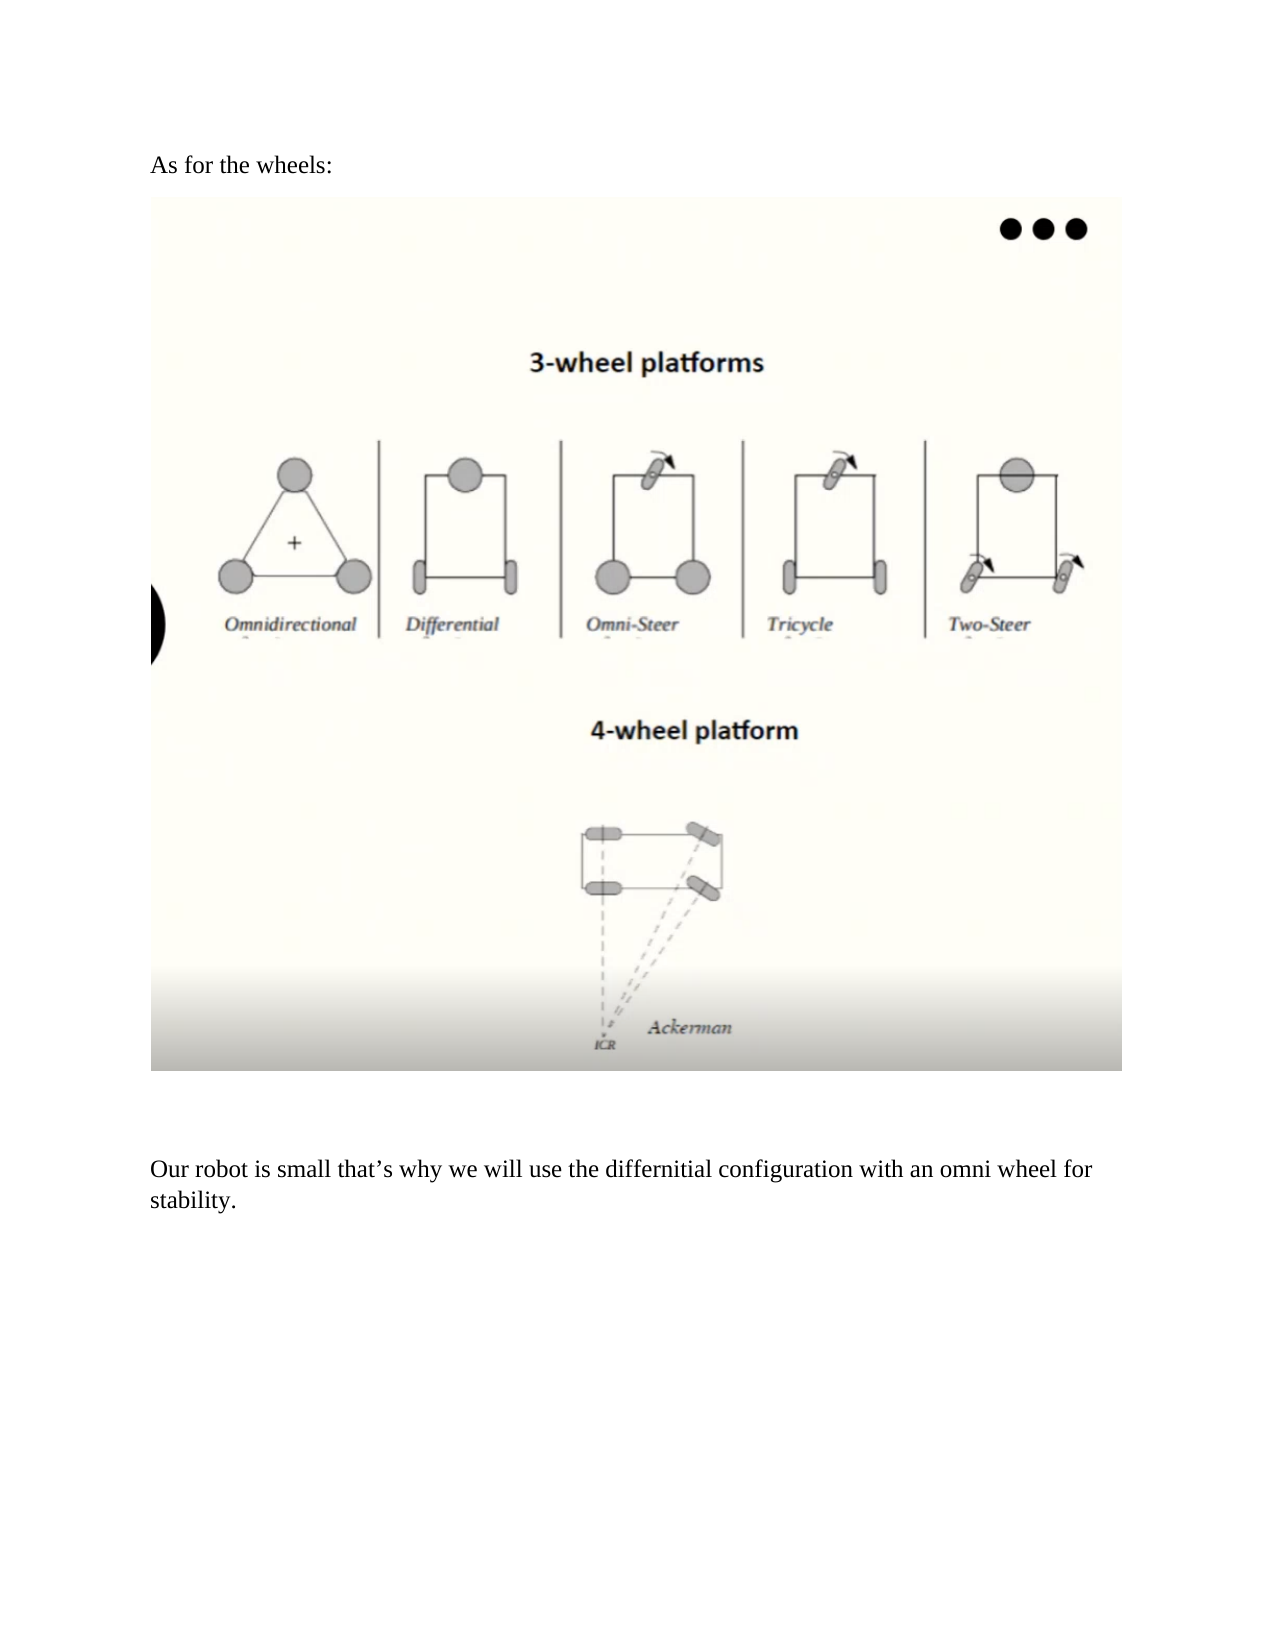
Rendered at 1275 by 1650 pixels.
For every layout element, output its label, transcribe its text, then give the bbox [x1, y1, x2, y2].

picture [150, 197, 1122, 1069]
text Our robot is small that’s why we will use the differnitial configuration with an omni wheel for stability. [150, 1154, 1125, 1214]
text As for the wheels: [150, 150, 1125, 179]
